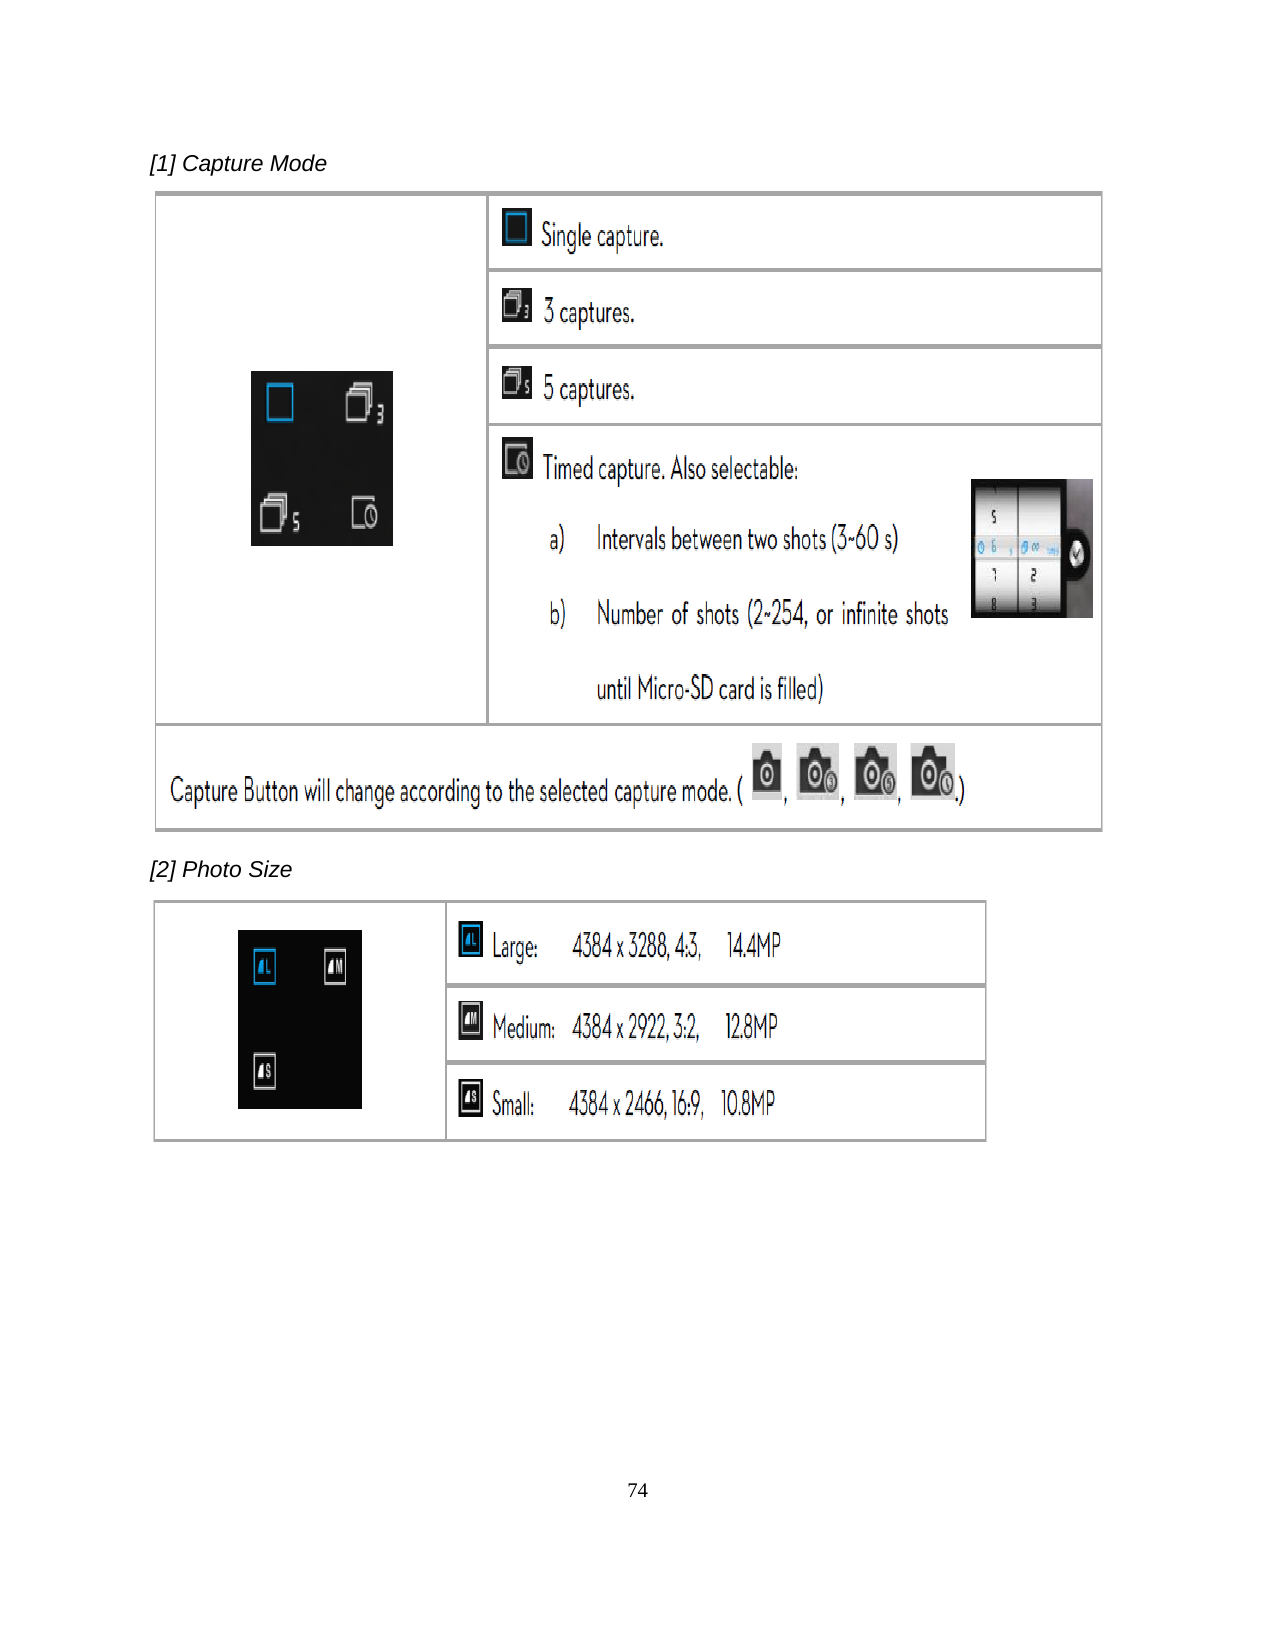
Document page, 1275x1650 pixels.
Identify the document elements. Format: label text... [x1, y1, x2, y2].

picture [150, 190, 1108, 836]
subtitle [1] Capture Mode [150, 150, 1125, 176]
subtitle [2] Photo Size [150, 856, 1125, 883]
picture [150, 896, 989, 1150]
